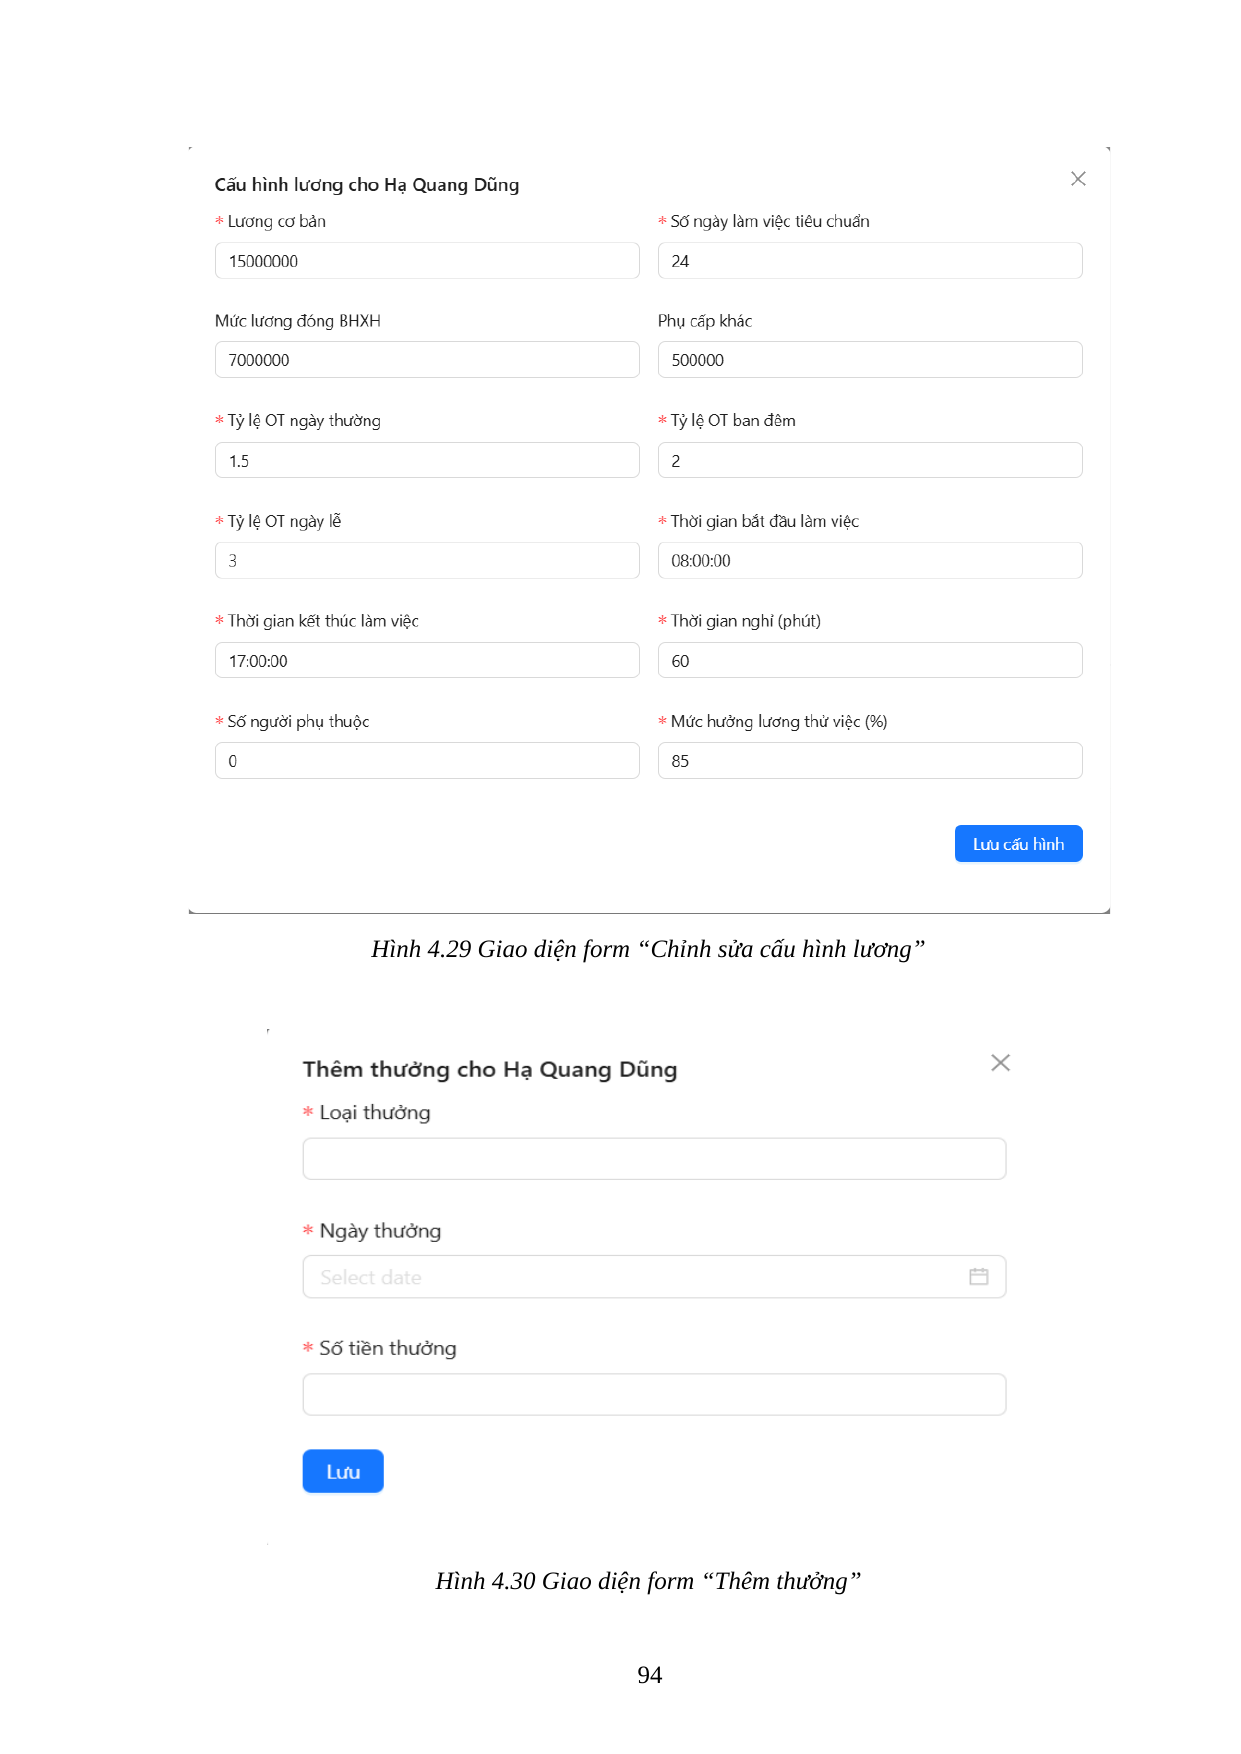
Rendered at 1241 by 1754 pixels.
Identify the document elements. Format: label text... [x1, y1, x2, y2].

picture [267, 1029, 1033, 1545]
picture [188, 147, 1111, 914]
text Hình . Giao diện form “Thêm thưởng” [177, 1566, 1122, 1595]
text Hình . Giao diện form “Chỉnh sửa cấu hình lương” [177, 934, 1122, 963]
